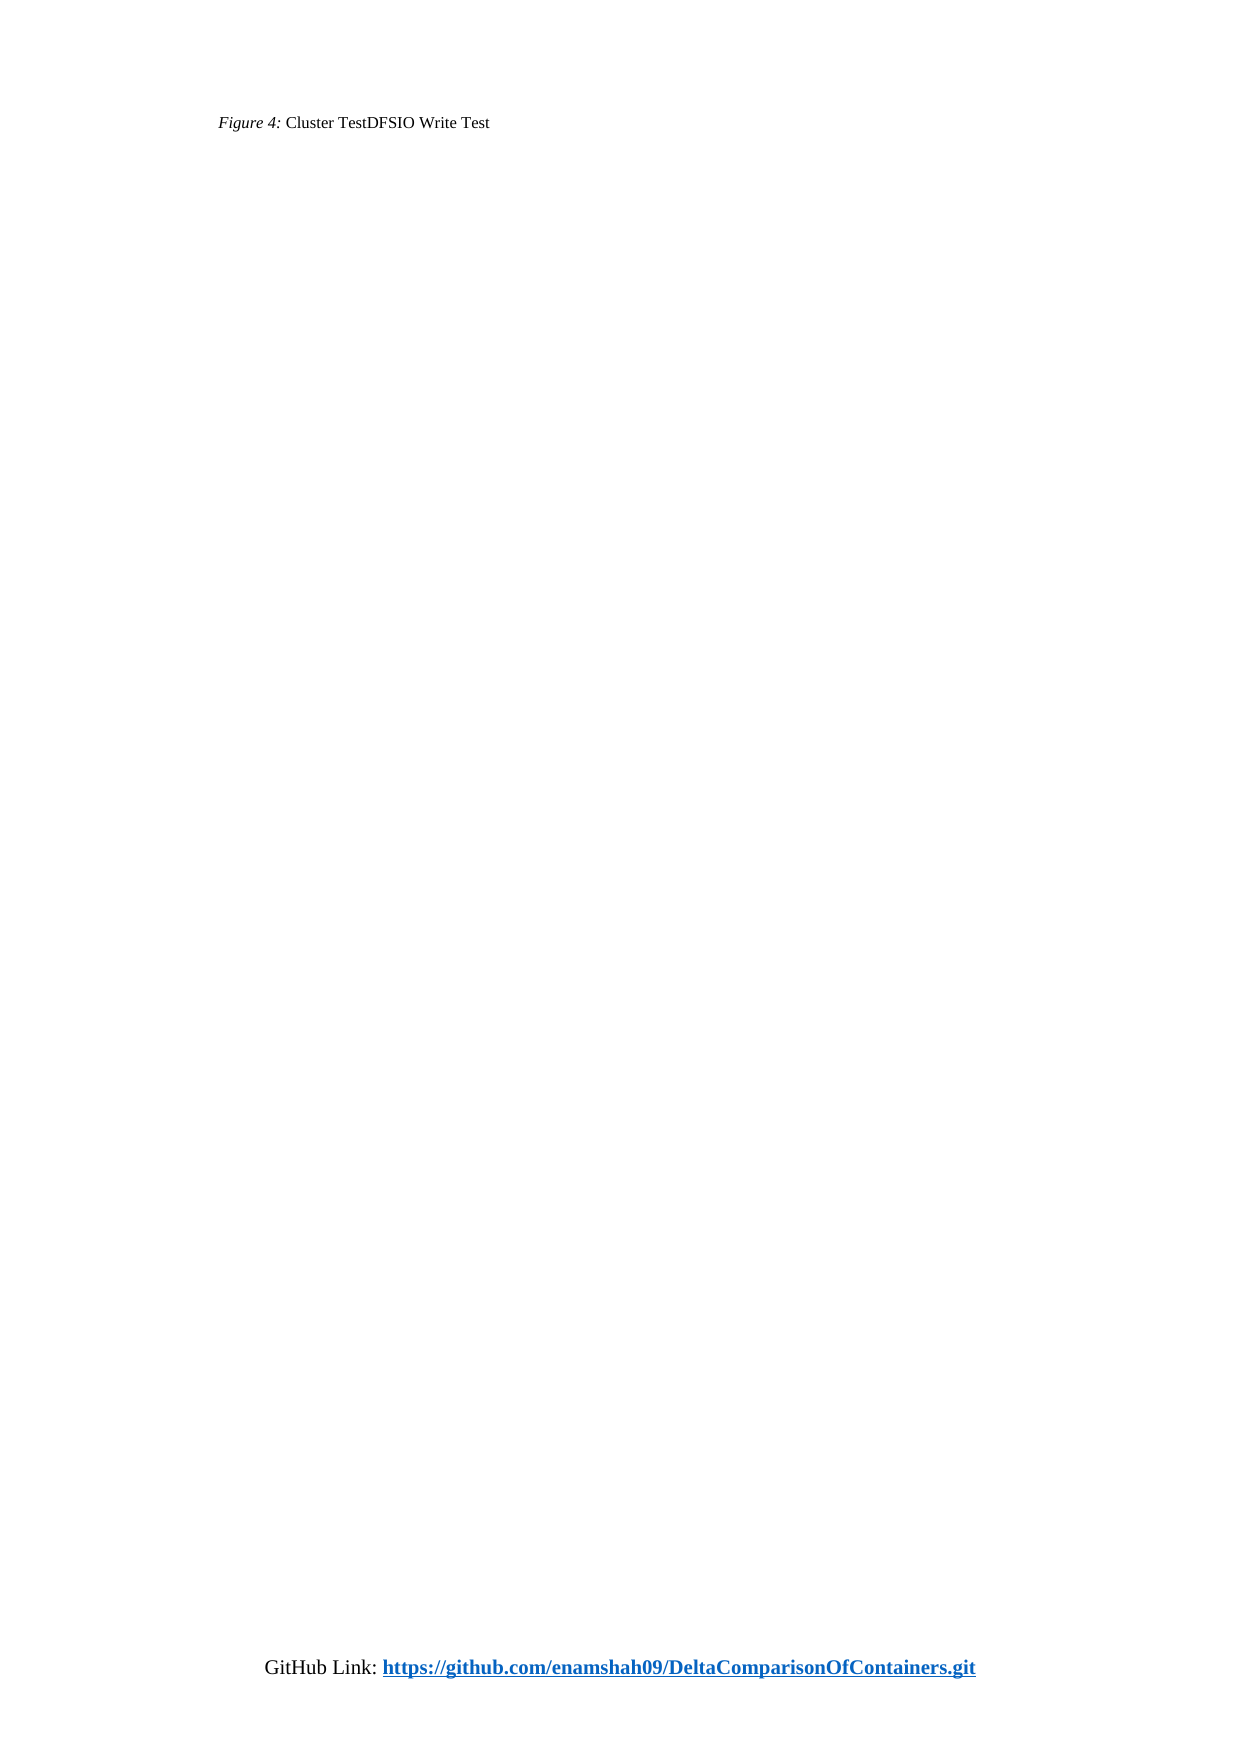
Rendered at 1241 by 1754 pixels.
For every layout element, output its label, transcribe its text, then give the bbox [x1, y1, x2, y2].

text Figure 4: Cluster TestDFSIO Write Test [76, 112, 601, 132]
